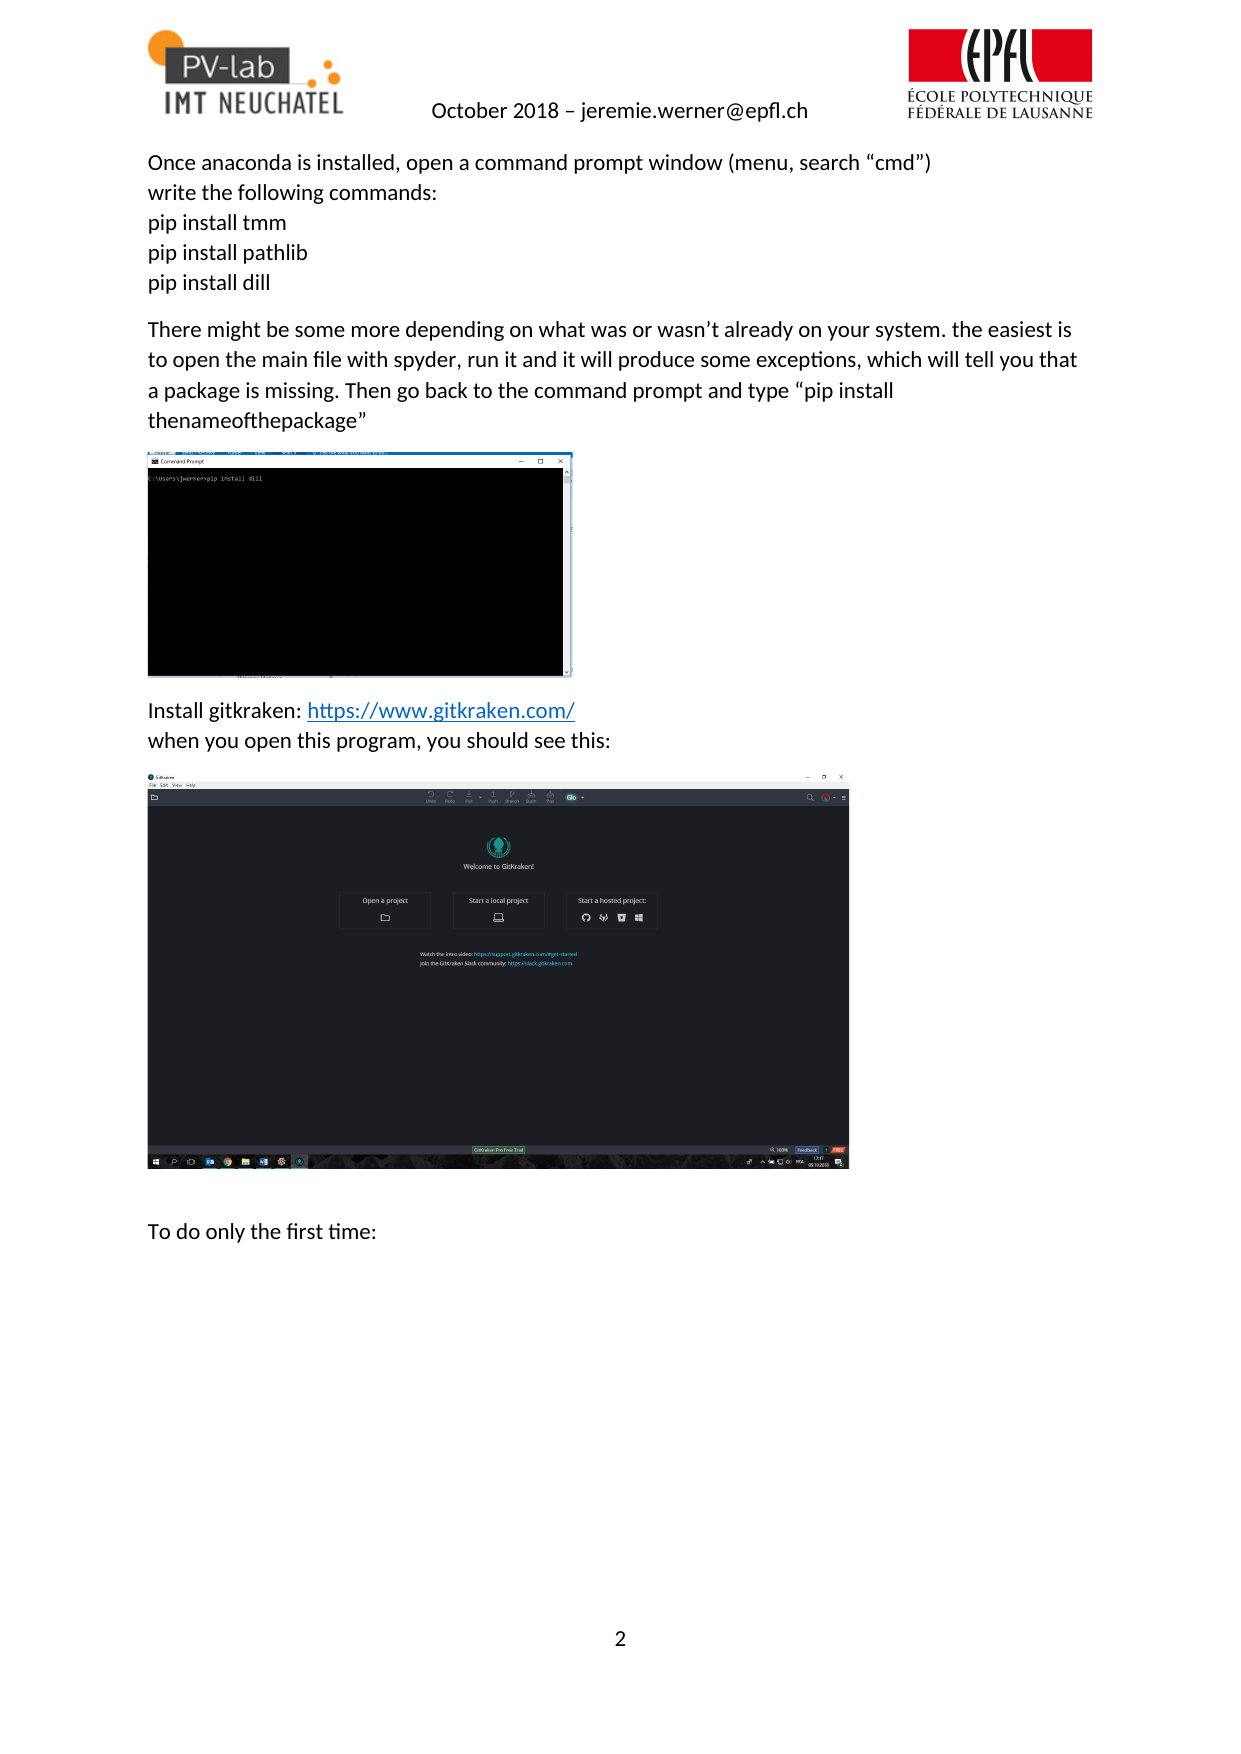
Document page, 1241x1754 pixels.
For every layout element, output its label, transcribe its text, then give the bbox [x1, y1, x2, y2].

picture [147, 29, 346, 119]
text To do only the first time: [148, 1217, 1093, 1245]
text There might be some more depending on what was or wasn’t already on your system. the easiest is to open the main file with spyder, run it and it will produce some exceptions, which will tell you that a package is missing. Then go back to the command prompt and type “pip install thenameofthepackage” [148, 315, 1093, 434]
text Once anaconda is installed, open a command prompt window (menu, search “cmd”) write the following commands: pip install tmm pip install pathlib pip install dill [148, 148, 1093, 296]
picture [907, 29, 1093, 119]
picture [147, 452, 573, 678]
text Install gitkraken: https://www.gitkraken.com/ when you open this program, you should see this: [148, 696, 1093, 755]
picture [147, 773, 850, 1169]
